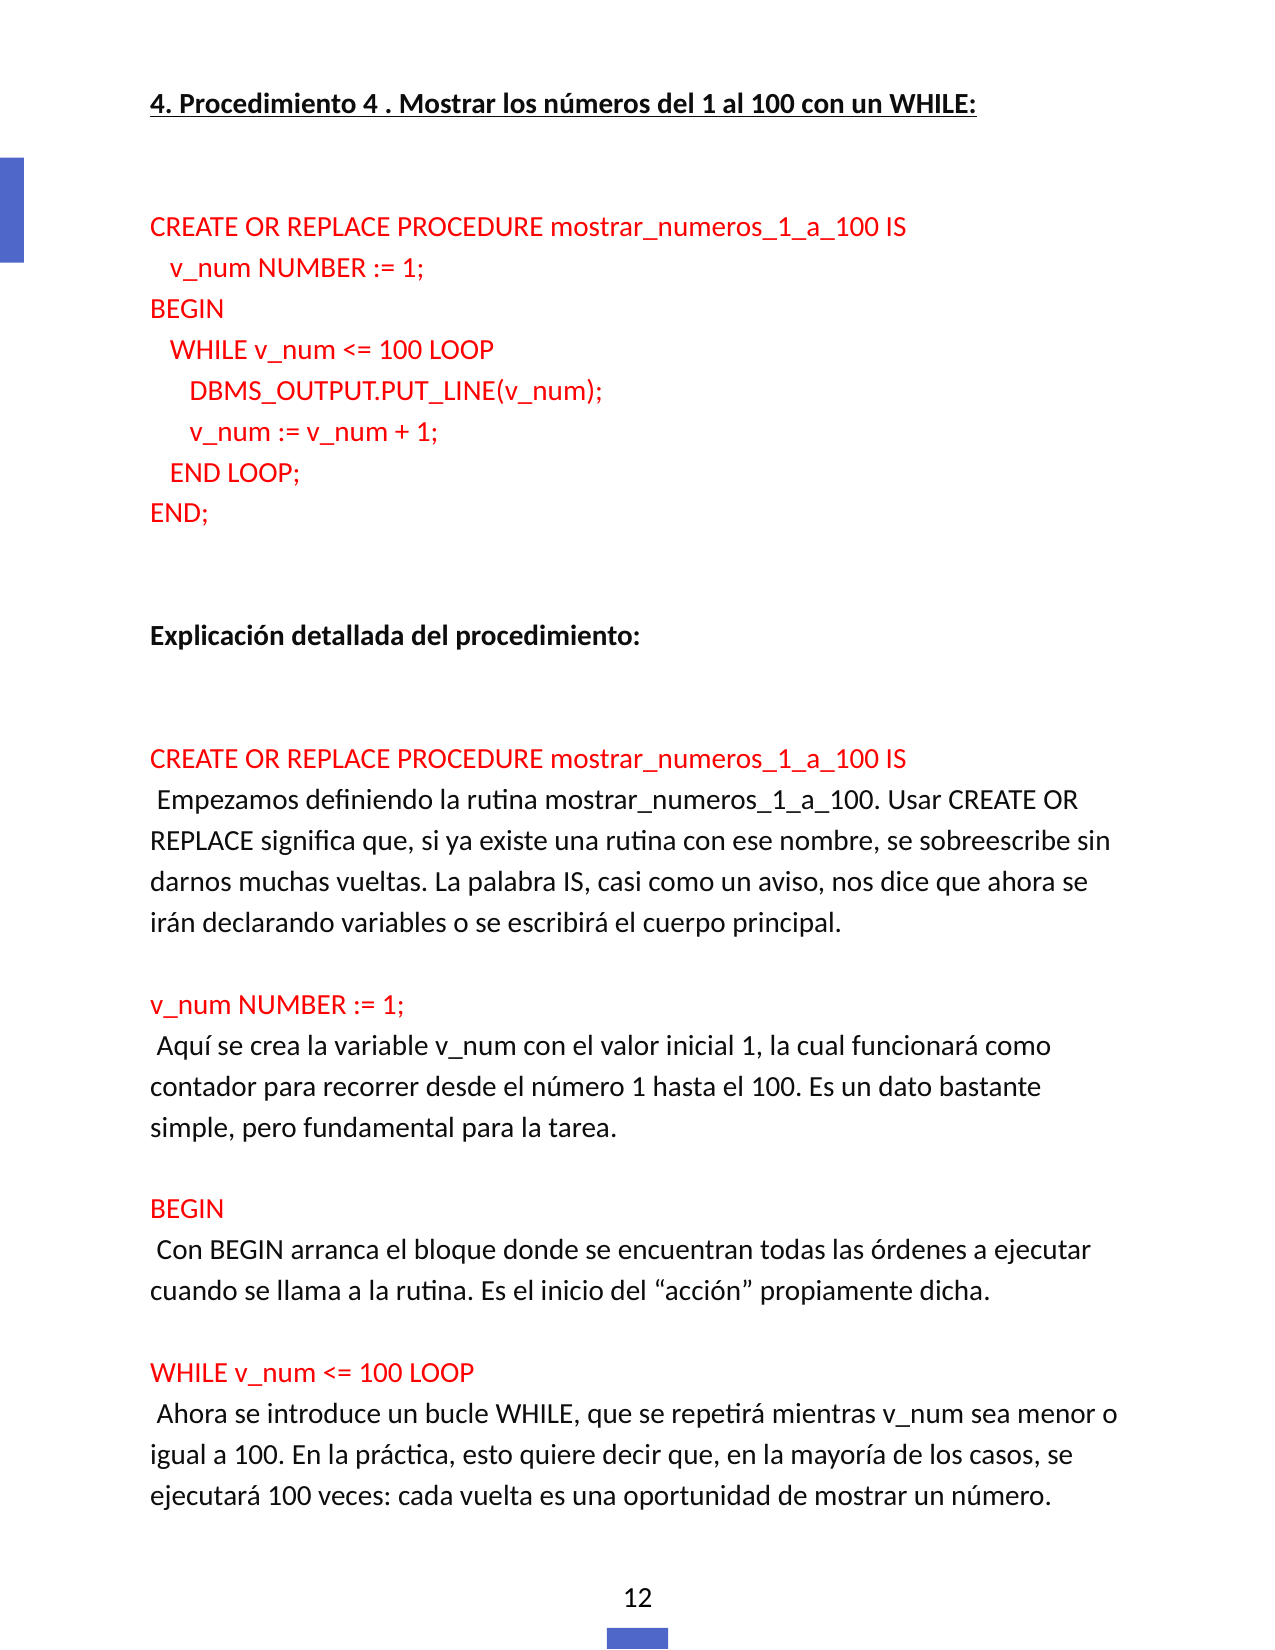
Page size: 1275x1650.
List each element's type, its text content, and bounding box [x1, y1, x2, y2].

text Empezamos definiendo la rutina mostrar_numeros_1_a_100. Usar CREATE OR REPLACE significa que, si ya existe una rutina con ese nombre, se sobreescribe sin darnos muchas vueltas. La palabra IS, casi como un aviso, nos dice que ahora se irán declarando variables o se escribirá el cuerpo principal. [150, 781, 1125, 939]
text v_num NUMBER := 1; [150, 986, 1125, 1021]
text END; [150, 494, 1125, 530]
text Ahora se introduce un bucle WHILE, que se repetirá mientras v_num sea menor o igual a 100. En la práctica, esto quiere decir que, en la mayoría de los casos, se ejecutará 100 veces: cada vuelta es una oportunidad de mostrar un número. [150, 1395, 1125, 1513]
text v_num := v_num + 1; [150, 413, 1125, 448]
text WHILE v_num <= 100 LOOP [150, 331, 1125, 366]
text DBMS_OUTPUT.PUT_LINE(v_num); [150, 372, 1125, 407]
text BEGIN [150, 290, 1125, 326]
text Explicación detallada del procedimiento: [150, 617, 1125, 653]
text CREATE OR REPLACE PROCEDURE mostrar_numeros_1_a_100 IS [150, 740, 1125, 776]
text 4. Procedimiento 4 . Mostrar los números del 1 al 100 con un WHILE: [150, 85, 1125, 121]
text END LOOP; [150, 454, 1125, 489]
text WHILE v_num <= 100 LOOP [150, 1354, 1125, 1390]
text CREATE OR REPLACE PROCEDURE mostrar_numeros_1_a_100 IS [150, 208, 1125, 244]
text BEGIN [150, 1191, 1125, 1226]
text Aquí se crea la variable v_num con el valor inicial 1, la cual funcionará como contador para recorrer desde el número 1 hasta el 100. Es un dato bastante simple, pero fundamental para la tarea. [150, 1027, 1125, 1144]
text Con BEGIN arranca el bloque donde se encuentran todas las órdenes a ejecutar cuando se llama a la rutina. Es el inicio del “acción” propiamente dicha. [150, 1231, 1125, 1308]
text v_num NUMBER := 1; [150, 249, 1125, 284]
